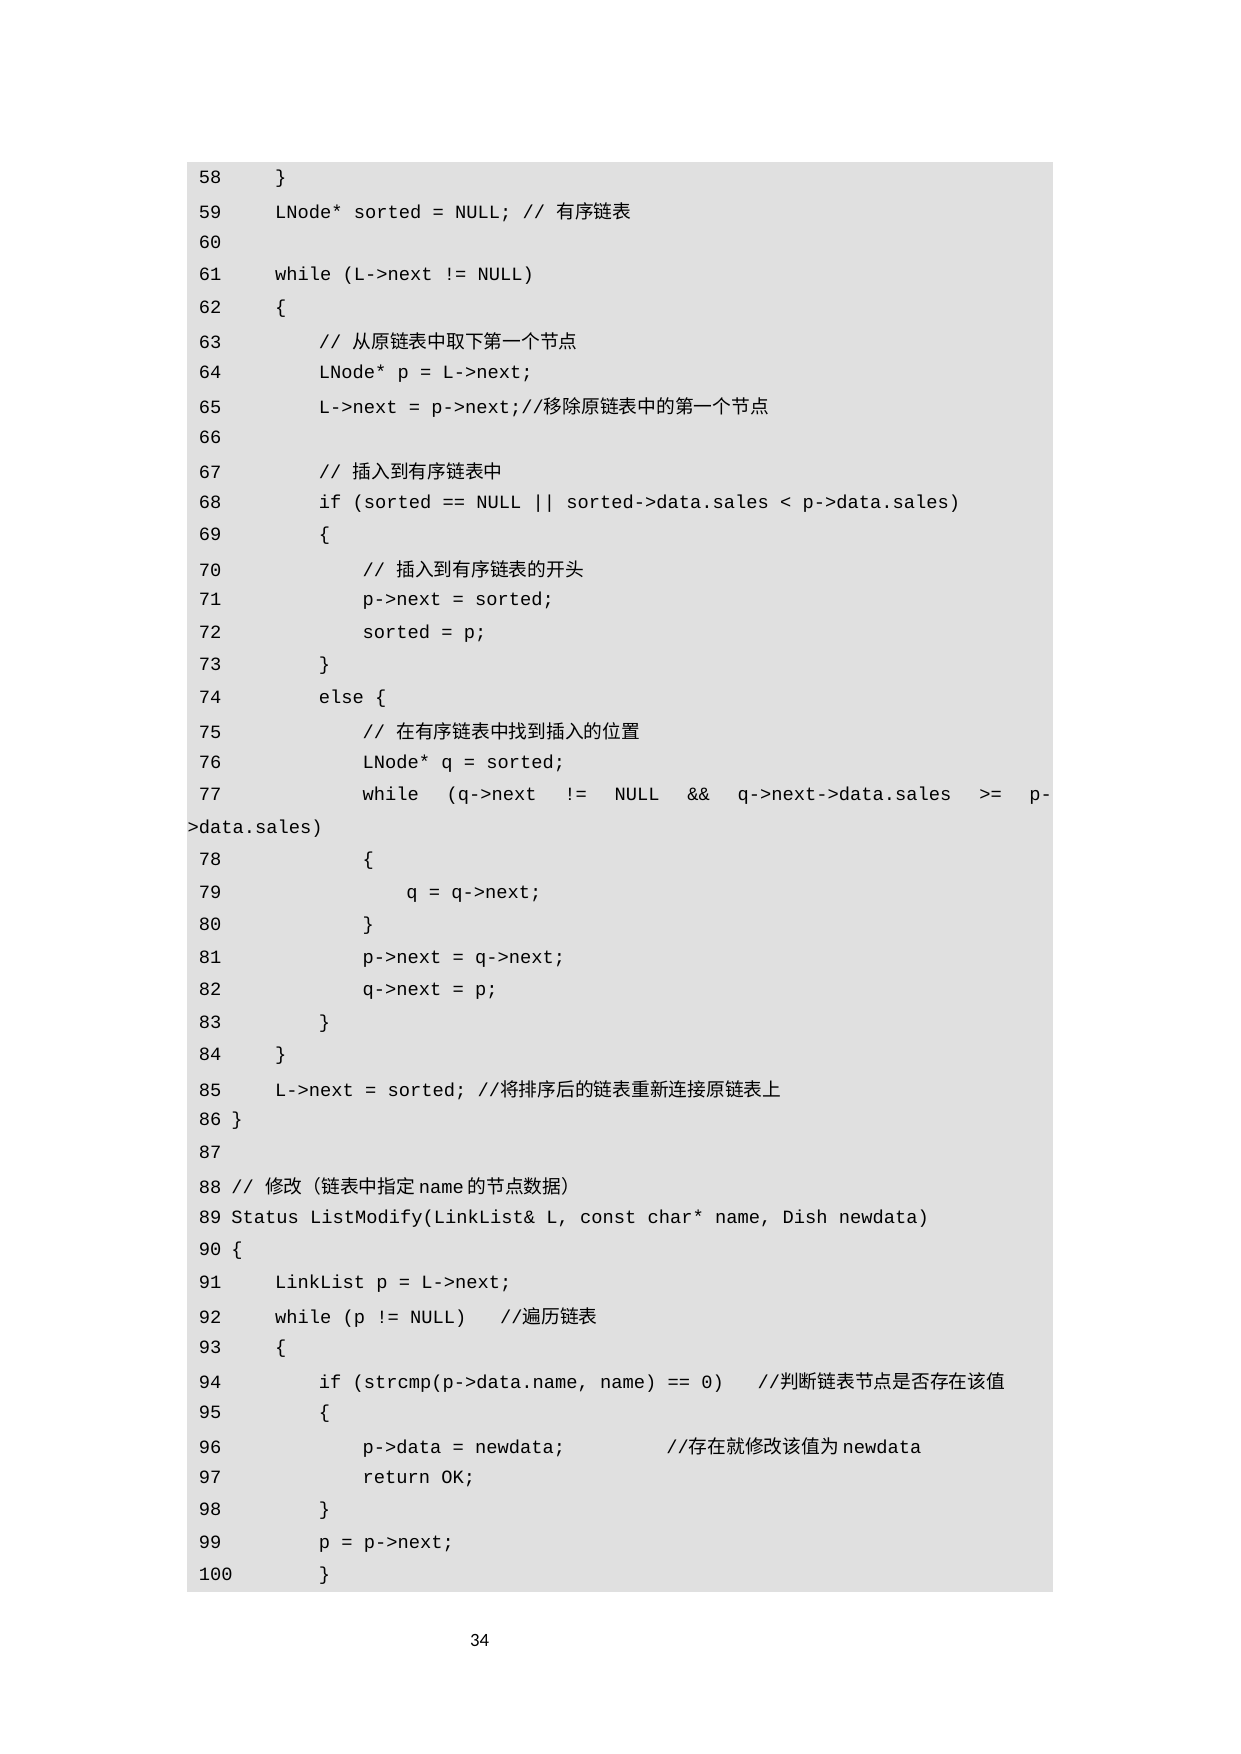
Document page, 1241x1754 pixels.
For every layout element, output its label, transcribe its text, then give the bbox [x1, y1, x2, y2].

list p->next = q->next; [187, 942, 1053, 974]
list L->next = p->next;//移除原链表中的第一个节点 [187, 389, 1053, 422]
list { [187, 1397, 1053, 1429]
list // 从原链表中取下第一个节点 [187, 324, 1053, 357]
list } [187, 909, 1053, 942]
list LNode* p = L->next; [187, 357, 1053, 389]
list else { [187, 682, 1053, 714]
list } [187, 162, 1053, 194]
list p->data = newdata; //存在就修改该值为newdata [187, 1429, 1053, 1462]
list // 修改（链表中指定name的节点数据） [187, 1169, 1053, 1202]
list while (p != NULL) //遍历链表 [187, 1299, 1053, 1332]
list LNode* sorted = NULL; // 有序链表 [187, 194, 1053, 227]
list if (strcmp(p->data.name, name) == 0) //判断链表节点是否存在该值 [187, 1364, 1053, 1397]
list } [187, 1104, 1053, 1137]
list while (q->next != NULL && q->next->data.sales >= p->data.sales) [187, 779, 1053, 844]
list } [187, 1559, 1053, 1592]
list q->next = p; [187, 974, 1053, 1007]
list { [187, 844, 1053, 877]
list while (L->next != NULL) [187, 259, 1053, 292]
list p->next = sorted; [187, 584, 1053, 617]
list // 插入到有序链表中 [187, 454, 1053, 487]
list // 插入到有序链表的开头 [187, 552, 1053, 584]
list { [187, 1234, 1053, 1267]
list q = q->next; [187, 877, 1053, 909]
list } [187, 649, 1053, 682]
list if (sorted == NULL || sorted->data.sales < p->data.sales) [187, 487, 1053, 519]
list LinkList p = L->next; [187, 1267, 1053, 1299]
list } [187, 1007, 1053, 1039]
list } [187, 1494, 1053, 1527]
list } [187, 1039, 1053, 1072]
list L->next = sorted; //将排序后的链表重新连接原链表上 [187, 1072, 1053, 1104]
list // 在有序链表中找到插入的位置 [187, 714, 1053, 747]
list { [187, 519, 1053, 552]
list { [187, 292, 1053, 324]
list return OK; [187, 1462, 1053, 1494]
list Status ListModify(LinkList& L, const char* name, Dish newdata) [187, 1202, 1053, 1234]
list p = p->next; [187, 1527, 1053, 1559]
list { [187, 1332, 1053, 1364]
list sorted = p; [187, 617, 1053, 649]
list LNode* q = sorted; [187, 747, 1053, 779]
